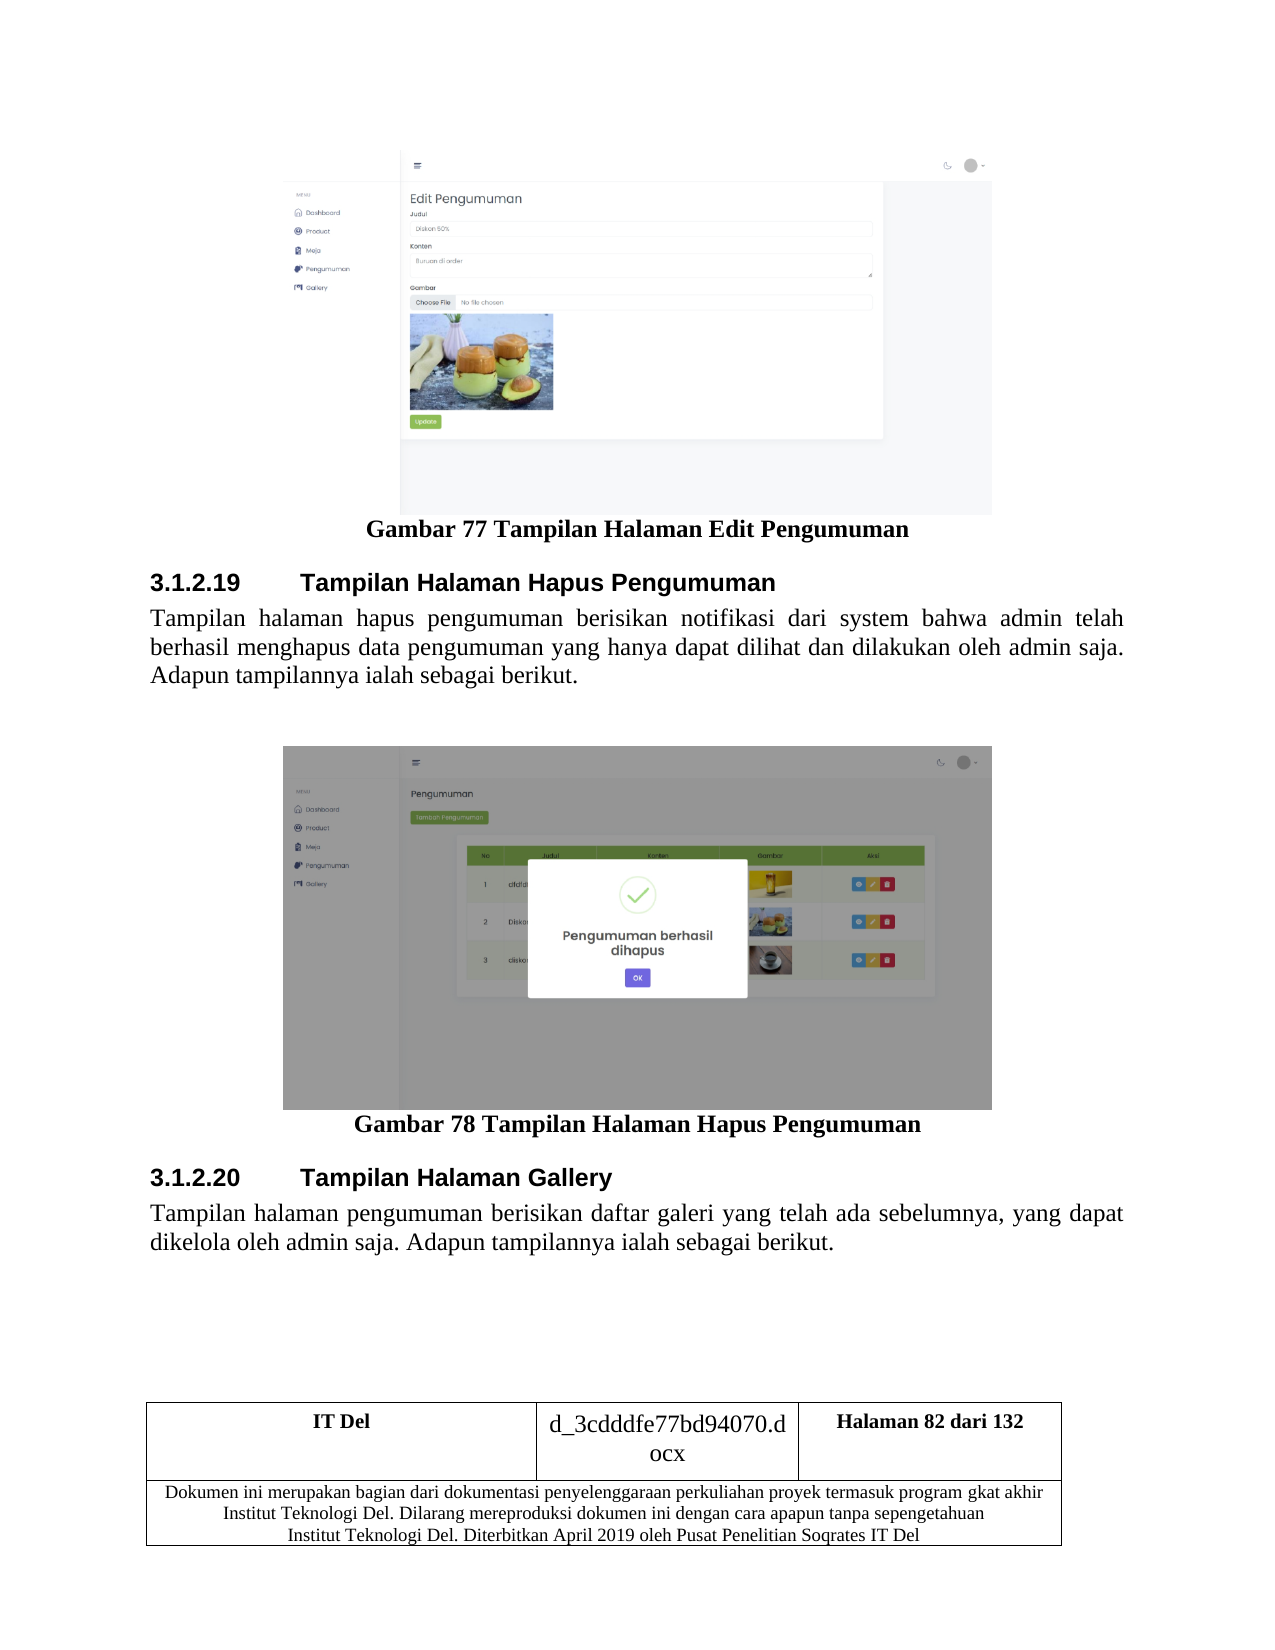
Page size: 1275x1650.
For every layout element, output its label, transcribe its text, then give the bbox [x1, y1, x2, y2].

text Tampilan halaman hapus pengumuman berisikan notifikasi dari system bahwa admin telah berhasil menghapus data pengumuman yang hanya dapat dilihat dan dilakukan oleh admin saja. Adapun tampilannya ialah sebagai berikut. [150, 603, 1125, 689]
subtitle Tampilan Halaman Gallery [150, 1163, 1125, 1192]
text Gambar 77 Tampilan Halaman Edit Pengumuman [150, 514, 1125, 543]
picture [283, 150, 992, 515]
subtitle Tampilan Halaman Hapus Pengumuman [150, 568, 1125, 597]
text Tampilan halaman pengumuman berisikan daftar galeri yang telah ada sebelumnya, yang dapat dikelola oleh admin saja. Adapun tampilannya ialah sebagai berikut. [150, 1198, 1125, 1256]
text Gambar 78 Tampilan Halaman Hapus Pengumuman [150, 1109, 1125, 1138]
picture [283, 746, 992, 1110]
